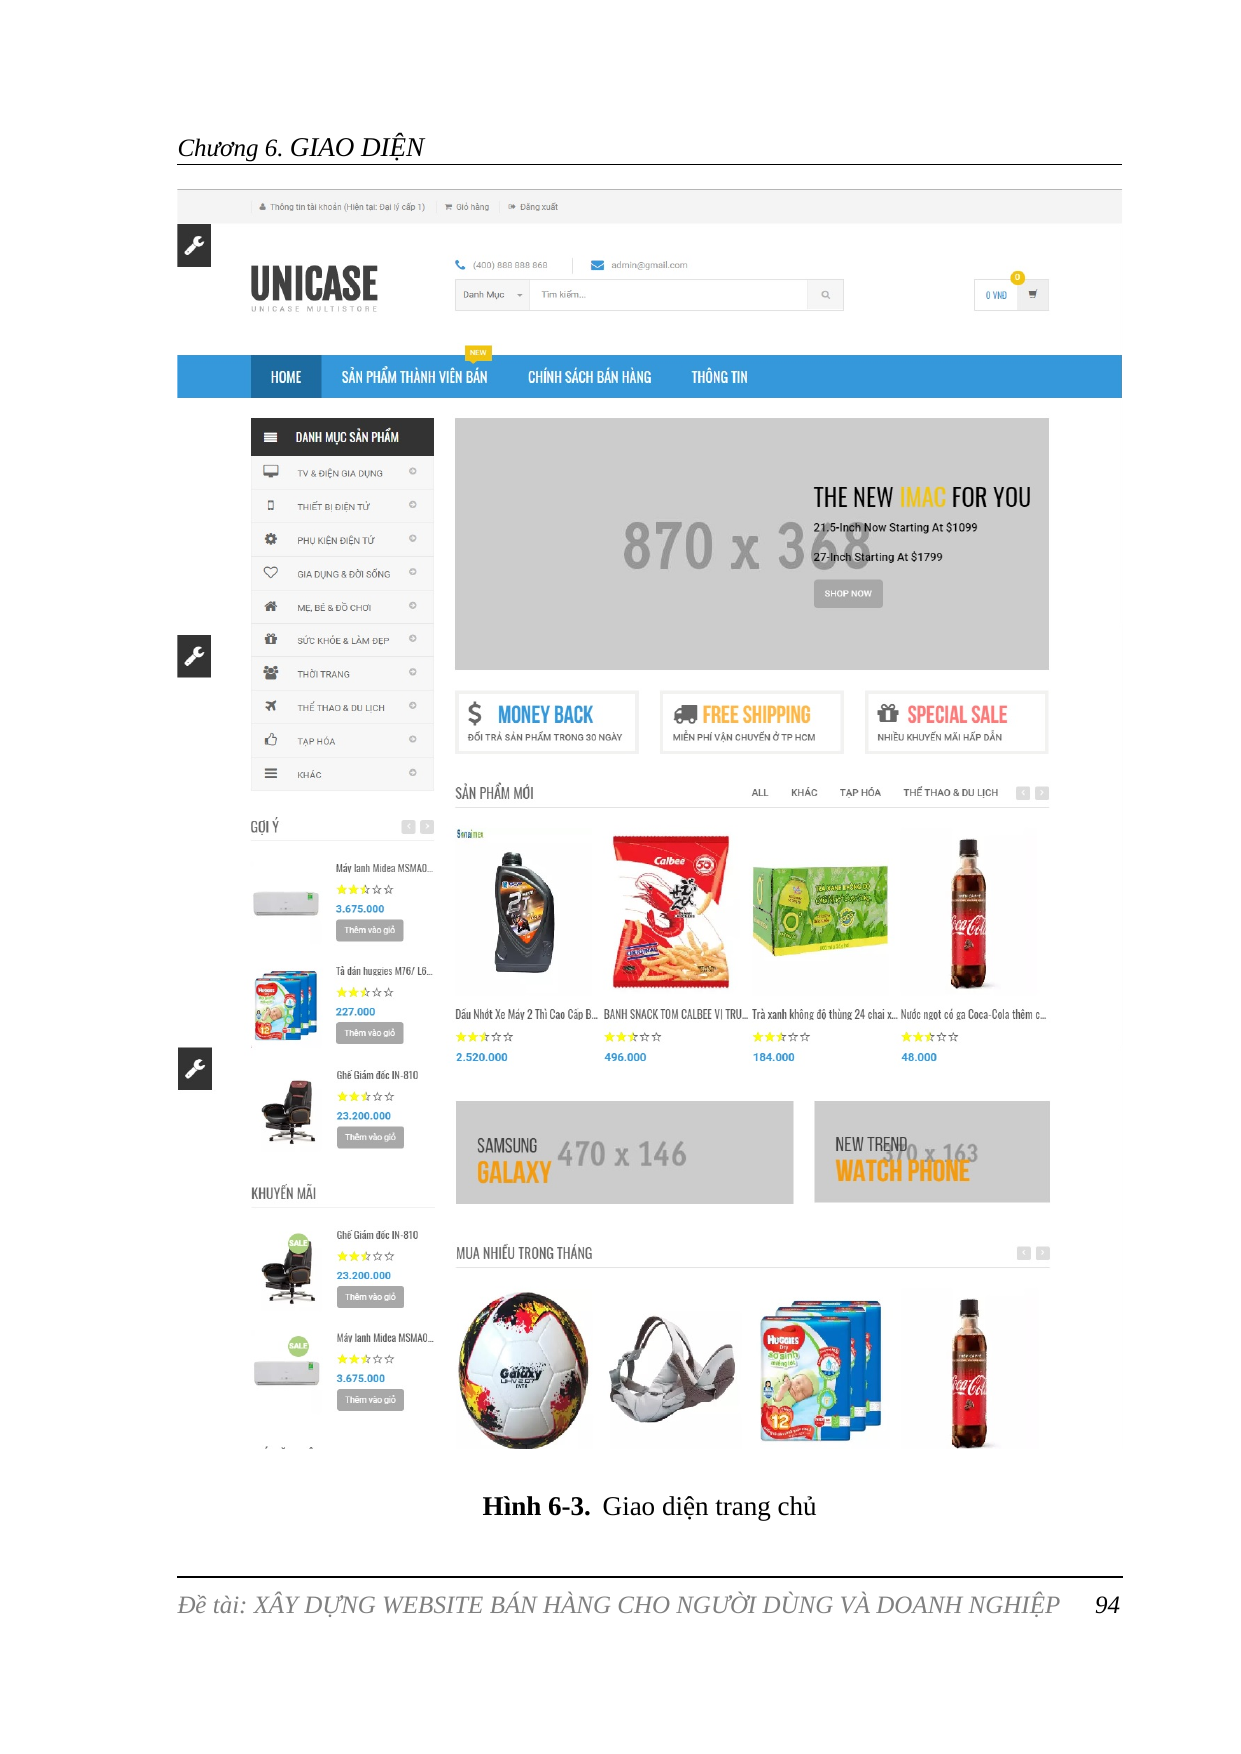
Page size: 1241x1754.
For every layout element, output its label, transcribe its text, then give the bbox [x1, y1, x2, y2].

subtitle Giao diện trang chủ [177, 1489, 1122, 1521]
picture [177, 189, 1123, 1449]
